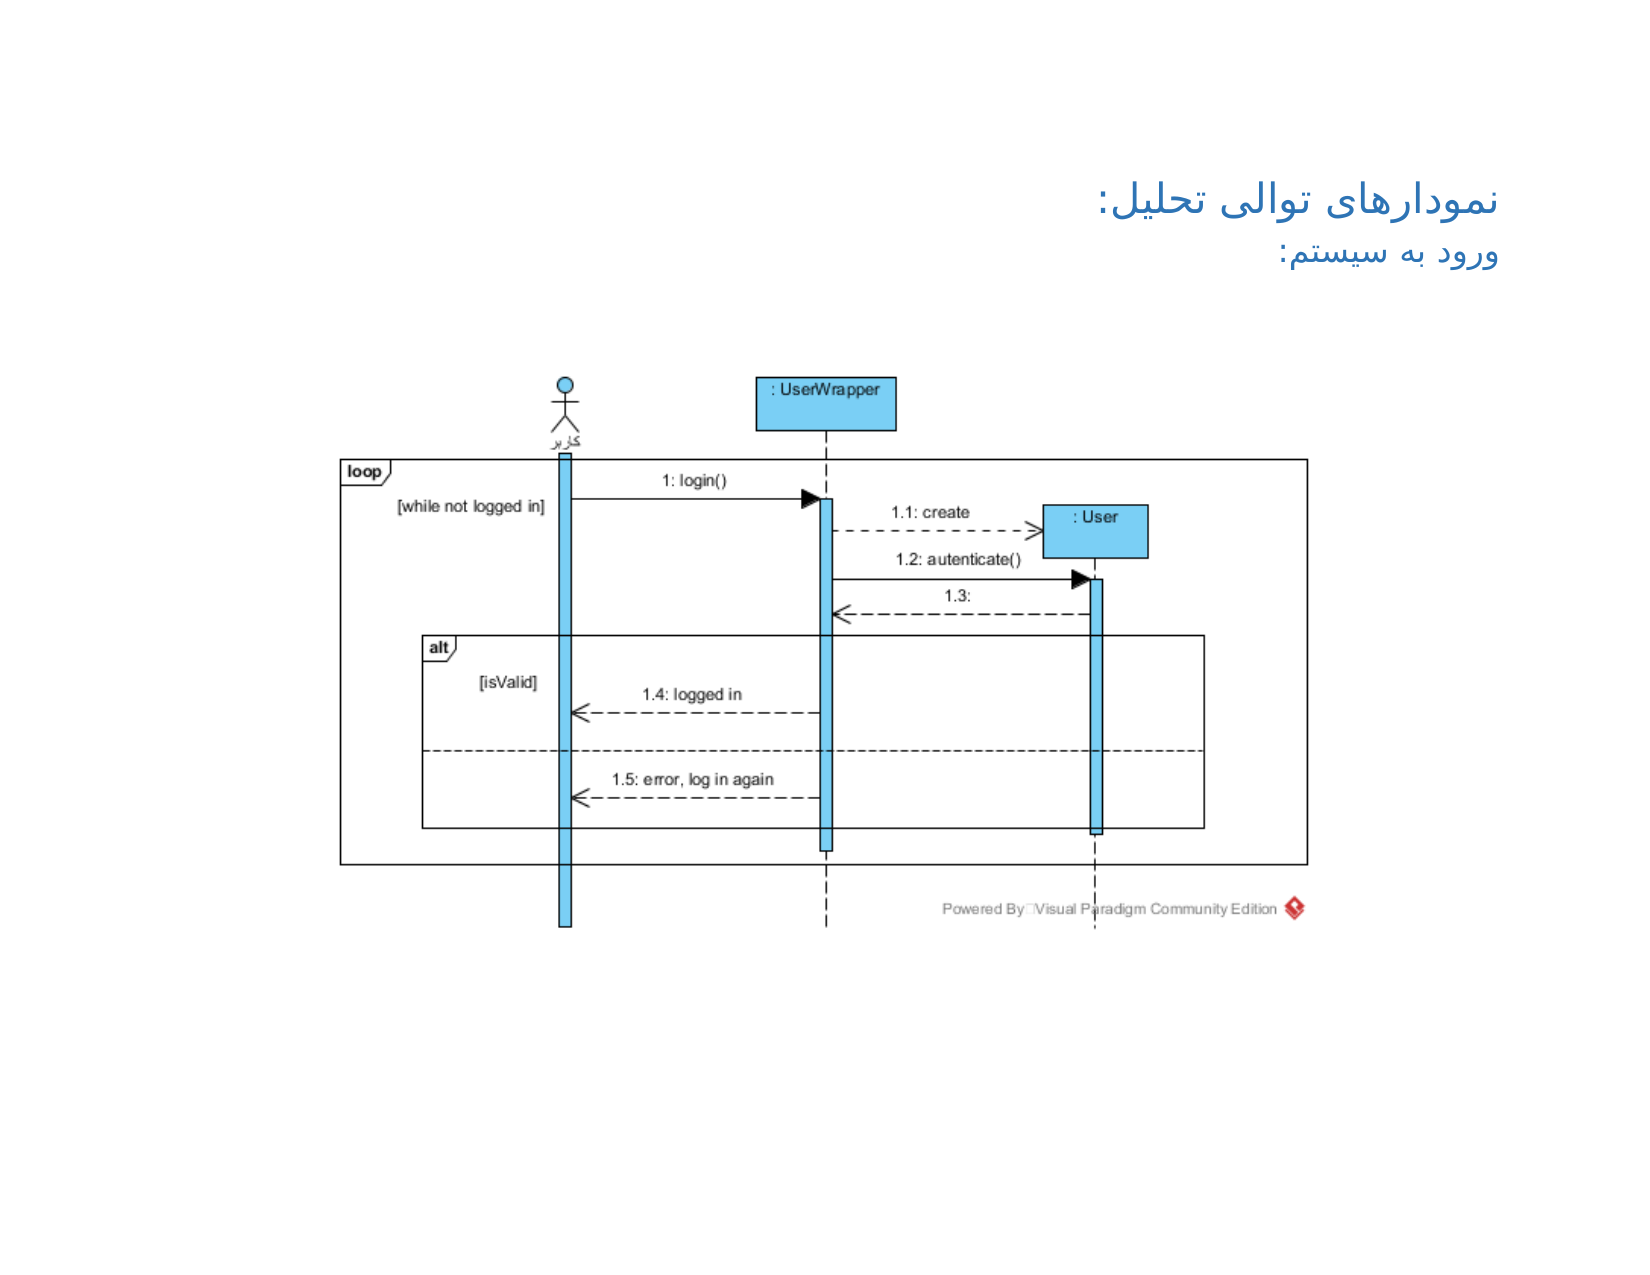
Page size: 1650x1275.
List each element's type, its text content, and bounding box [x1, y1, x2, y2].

subtitle نمودارهای توالی تحلیل: [150, 175, 1500, 223]
picture [337, 374, 1313, 934]
subtitle ورود به سیستم: [150, 232, 1500, 270]
